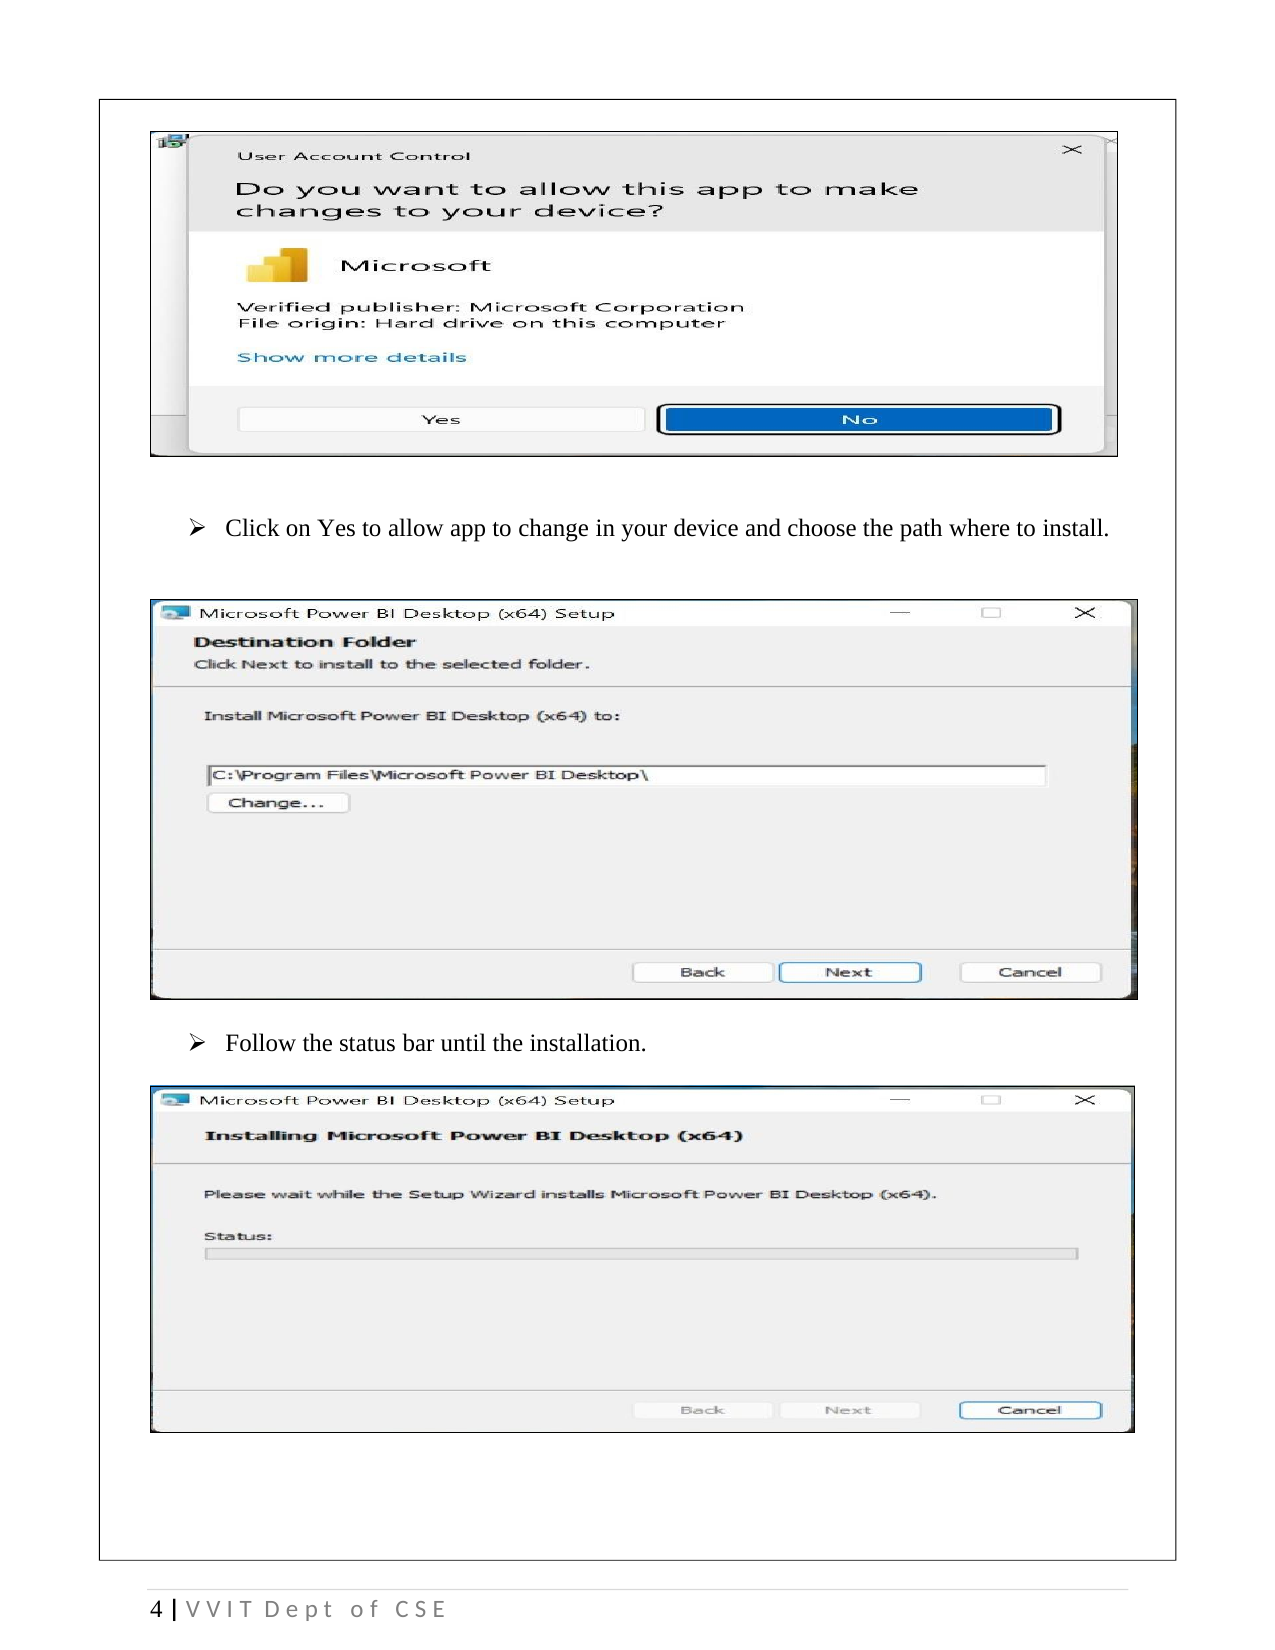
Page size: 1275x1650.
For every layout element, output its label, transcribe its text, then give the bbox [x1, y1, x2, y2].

picture [151, 132, 1117, 456]
picture [151, 600, 1137, 999]
list Follow the status bar until the installation. [187, 1028, 1227, 1057]
list Click on Yes to allow app to change in your device and choose the path where to install. [187, 513, 1227, 541]
picture [151, 1087, 1134, 1432]
